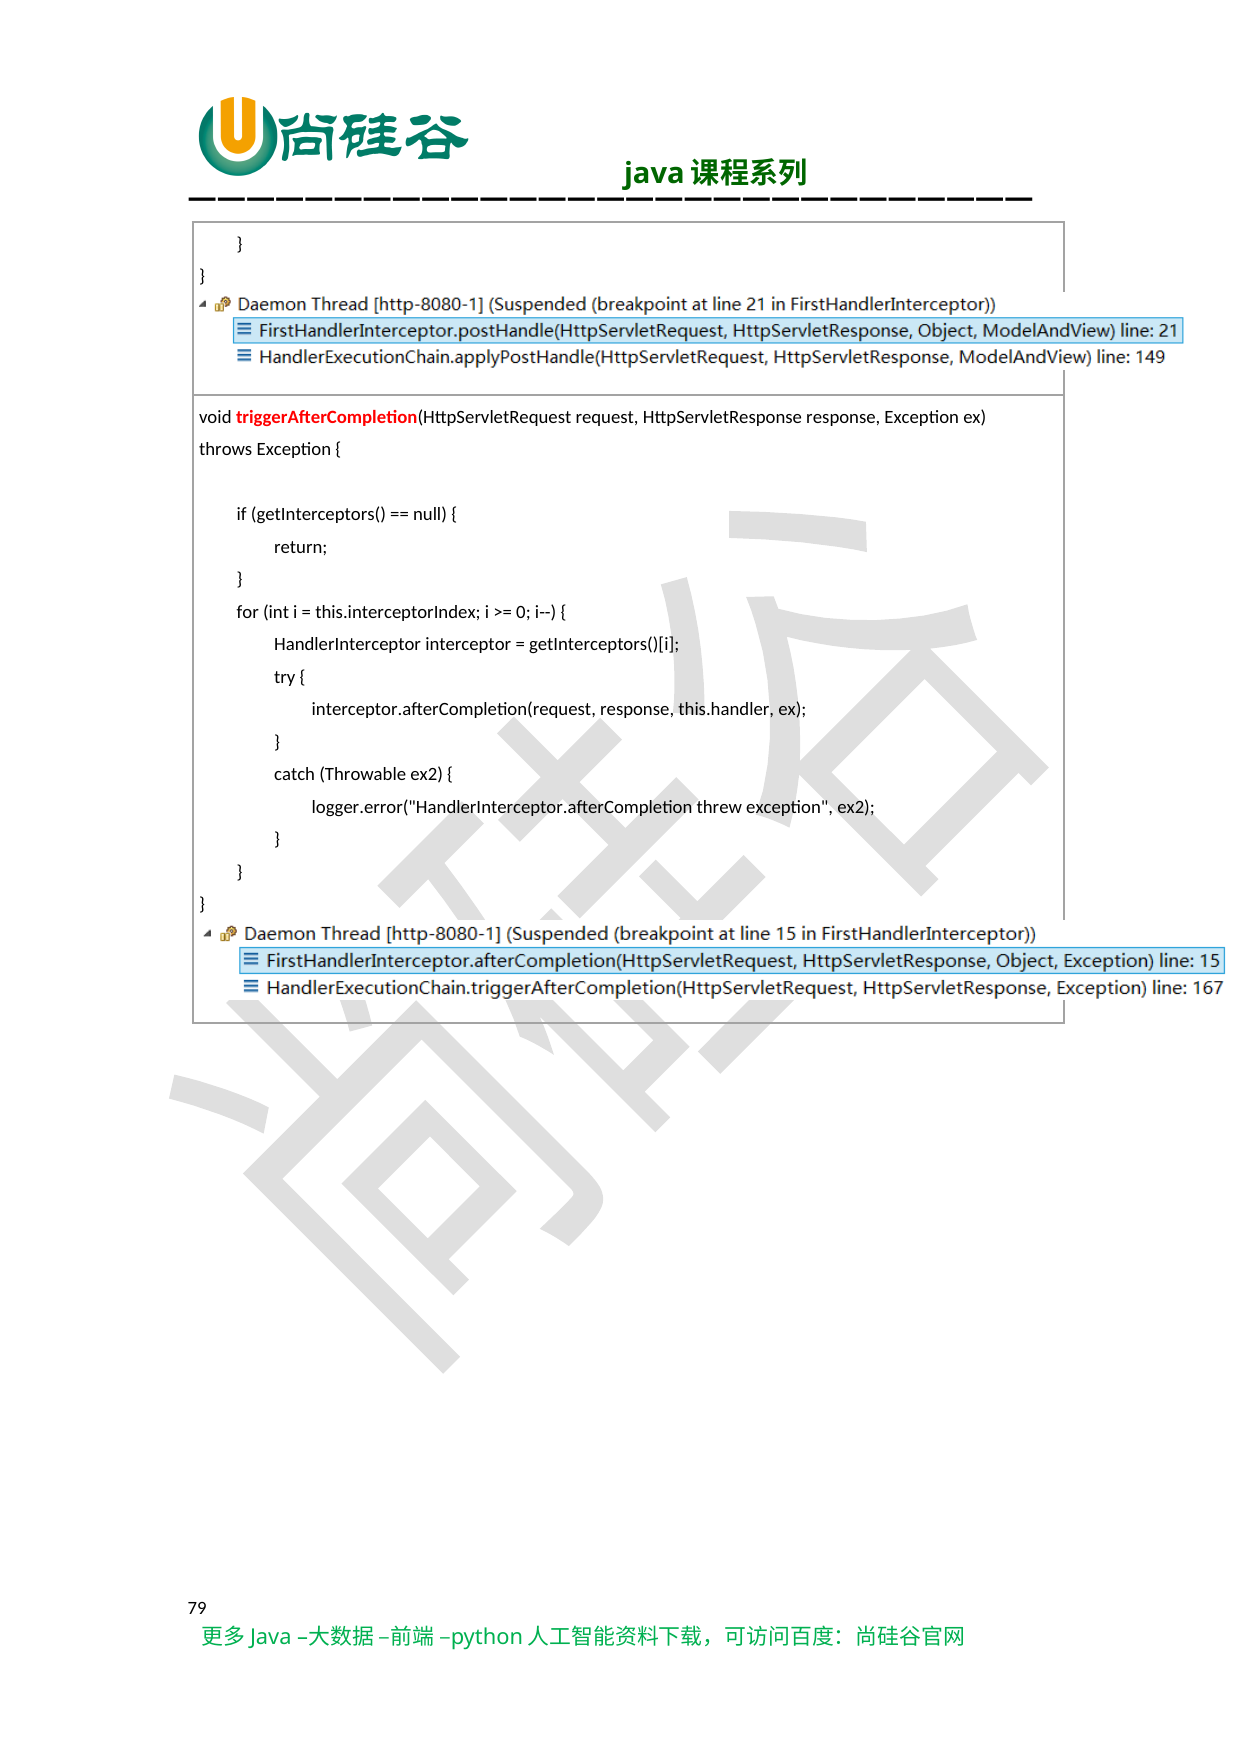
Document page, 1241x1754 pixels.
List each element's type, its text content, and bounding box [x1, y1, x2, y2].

picture [198, 292, 1188, 370]
picture [187, 88, 476, 184]
table_cell void triggerAfterCompletion(HttpServletRequest request, HttpServletResponse response, Exception ex) throws Exception { if (getInterceptors() == null) { return; } for (int i = this.interceptorIndex; i >= 0; i--) { HandlerInterceptor interceptor = getInterceptors()[i]; try { interceptor.afterCompletion(request, response, this.handler, ex); } catch (Throwable ex2) { logger.error("HandlerInterceptor.afterCompletion threw exception", ex2); } } } [194, 396, 1063, 1022]
picture [198, 920, 1231, 1000]
